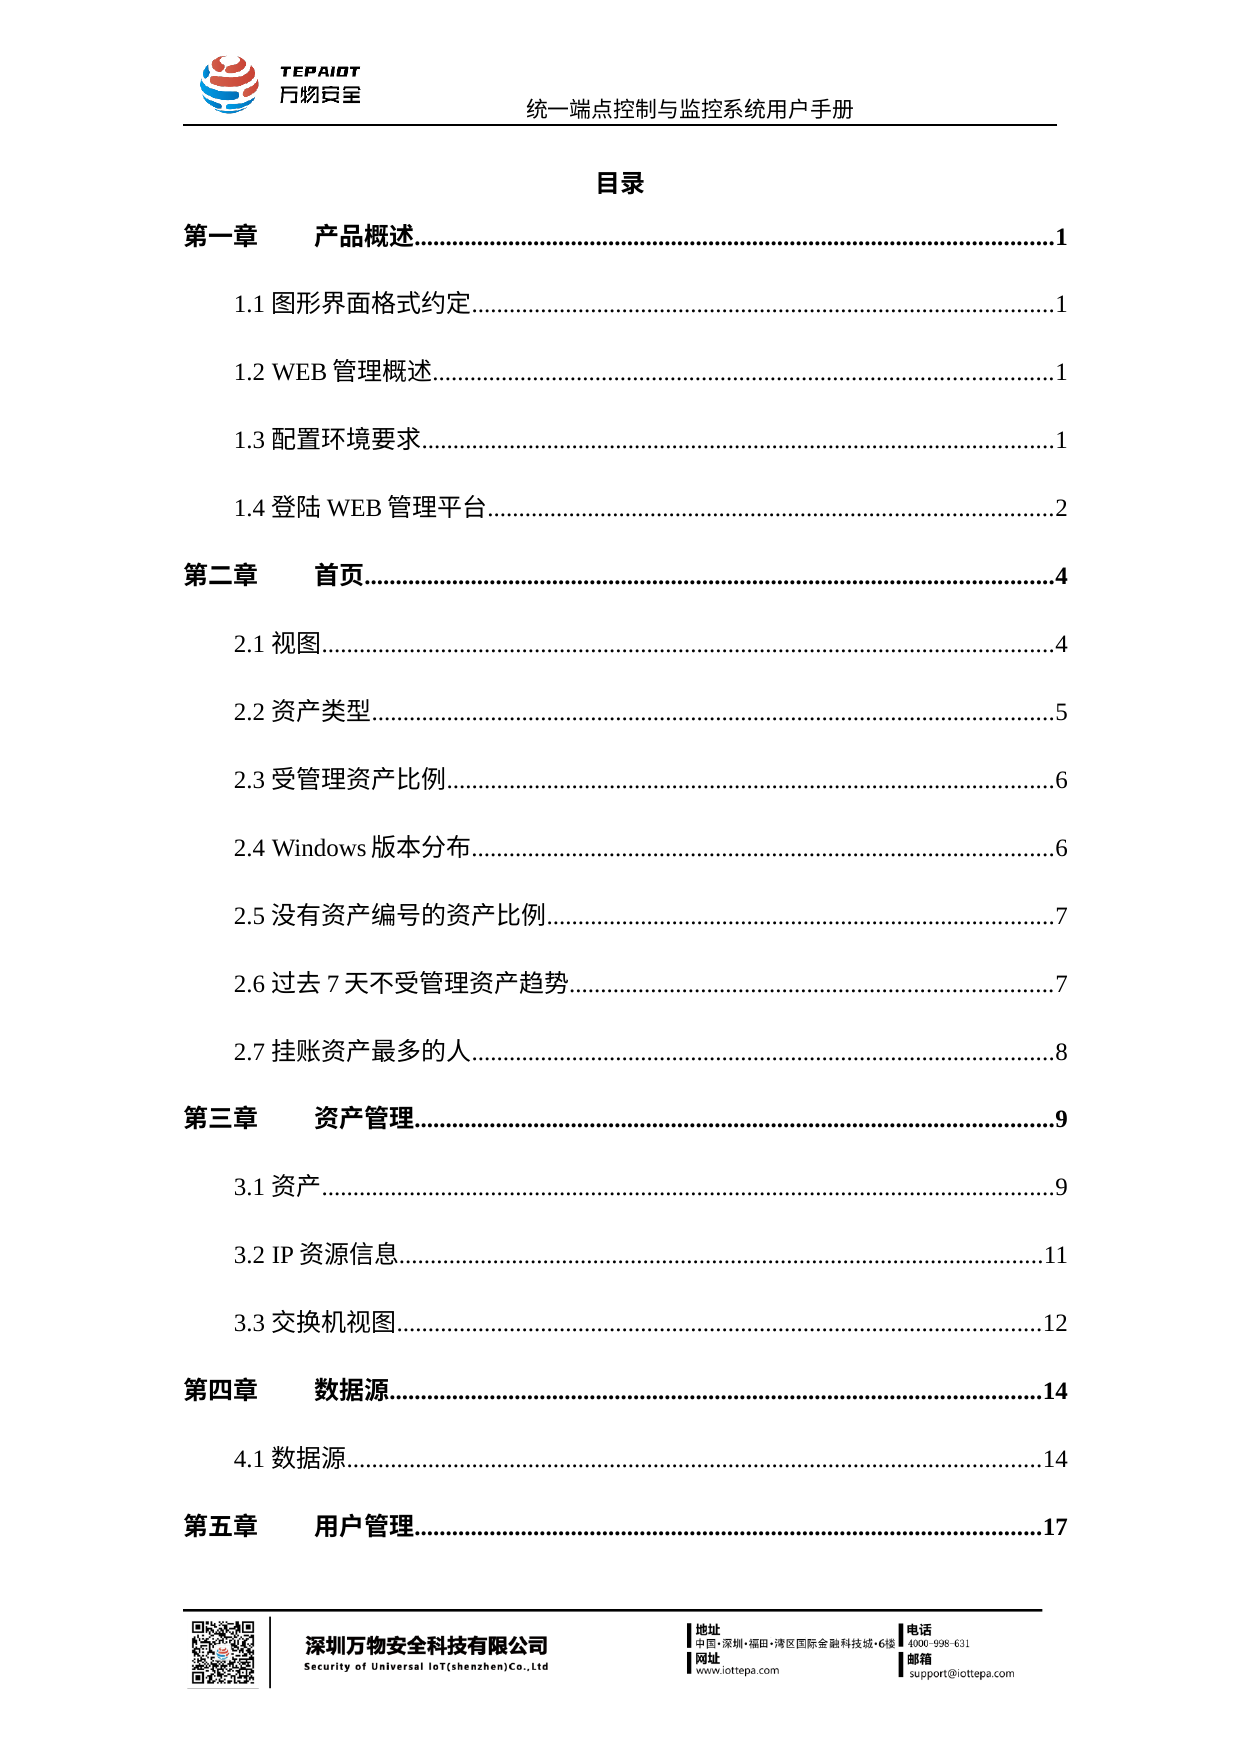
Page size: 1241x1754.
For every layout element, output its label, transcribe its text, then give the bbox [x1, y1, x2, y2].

text 3.3 交换机视图 12 [233, 1287, 1057, 1355]
text 3.2 IP资源信息 11 [233, 1219, 1057, 1287]
text 2.4 Windows版本分布 6 [233, 811, 1057, 879]
text 第二章 首页 4 [183, 540, 1057, 608]
text 2.1 视图 4 [233, 608, 1057, 676]
text 2.7 挂账资产最多的人 8 [233, 1015, 1057, 1083]
text 2.6 过去7天不受管理资产趋势 7 [233, 947, 1057, 1015]
picture [183, 1609, 1043, 1689]
text 2.2 资产类型 5 [233, 676, 1057, 743]
text 2.5 没有资产编号的资产比例 7 [233, 879, 1057, 947]
text 1.1 图形界面格式约定 1 [233, 268, 1057, 336]
text 2.3 受管理资产比例 6 [233, 743, 1057, 811]
text 第三章 资产管理 9 [183, 1083, 1057, 1151]
picture [183, 52, 378, 118]
text 1.3 配置环境要求 1 [233, 404, 1057, 472]
text 1.2 WEB管理概述 1 [233, 336, 1057, 404]
text 第一章 产品概述 1 [183, 200, 1057, 268]
text 1.4 登陆WEB管理平台 2 [233, 472, 1057, 540]
text 3.1 资产 9 [233, 1151, 1057, 1219]
text 目录 [183, 164, 1057, 200]
text 第四章 数据源 14 [183, 1355, 1057, 1423]
text 4.1 数据源 14 [233, 1423, 1057, 1491]
text 第五章 用户管理 17 [183, 1491, 1057, 1558]
